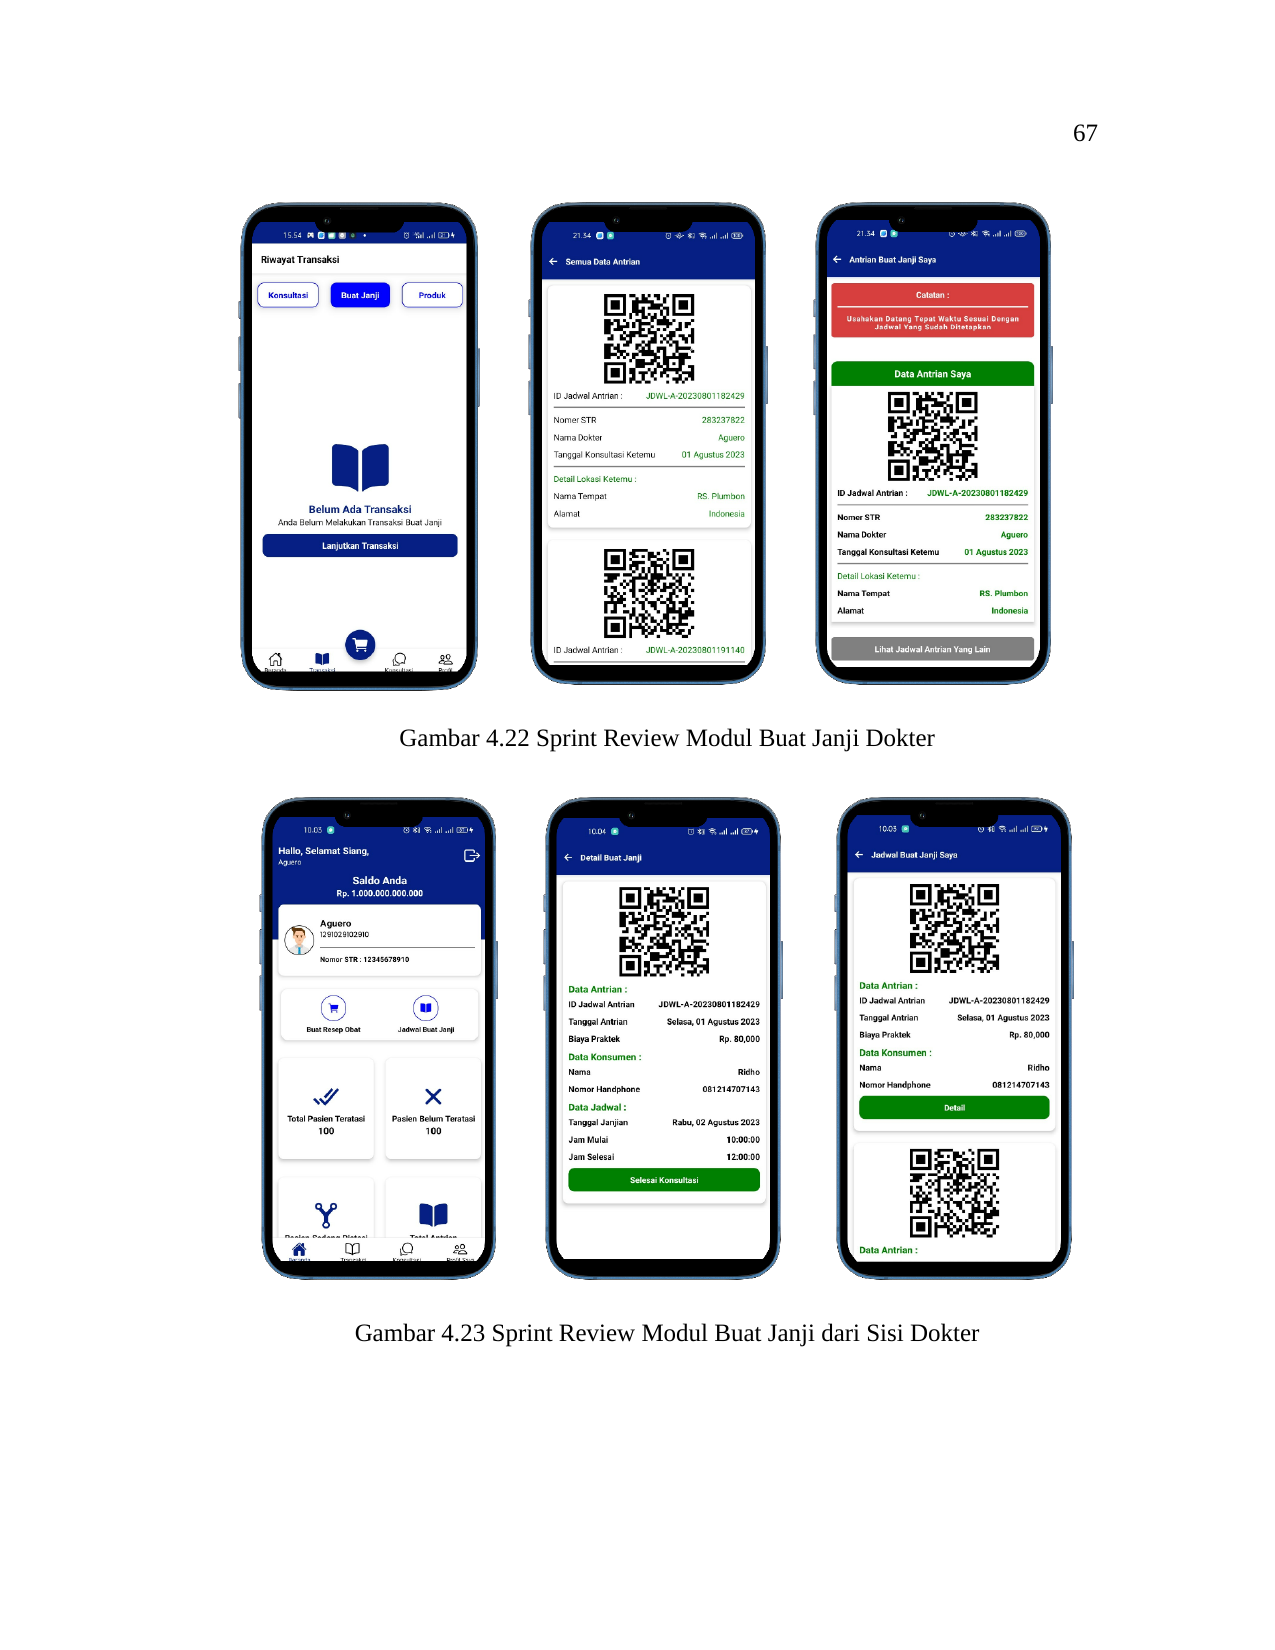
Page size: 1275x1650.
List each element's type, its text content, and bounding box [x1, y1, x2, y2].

picture [236, 772, 806, 1304]
picture [506, 177, 1076, 709]
text Gambar 4.22 Sprint Review Modul Buat Janji Dokter [236, 723, 1098, 752]
text Gambar 4.23 Sprint Review Modul Buat Janji dari Sisi Dokter [236, 1318, 1098, 1347]
picture [230, 192, 488, 696]
picture [811, 772, 1097, 1304]
